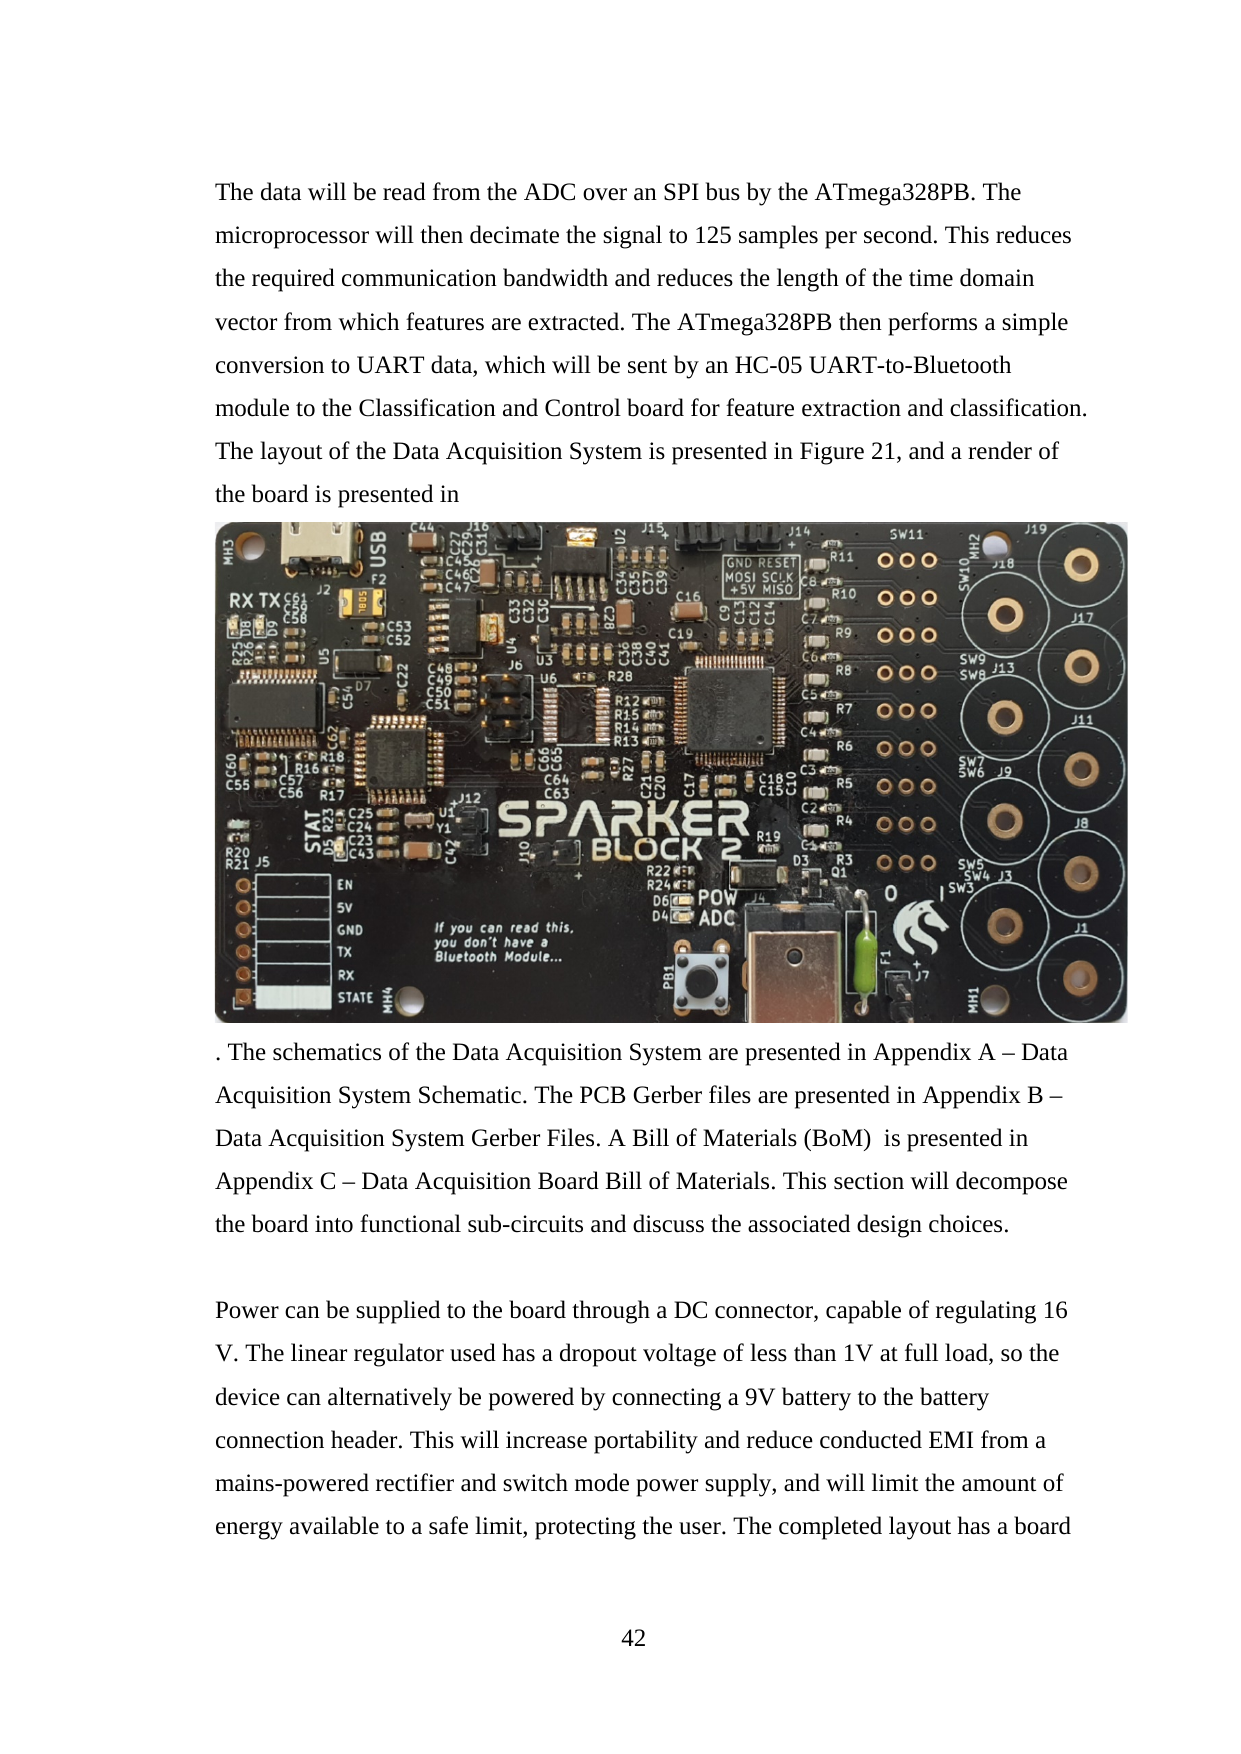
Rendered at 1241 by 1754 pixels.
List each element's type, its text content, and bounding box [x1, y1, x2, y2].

text The data will be read from the ADC over an SPI bus by the ATmega328PB. The microprocessor will then decimate the signal to 125 samples per second. This reduces the required communication bandwidth and reduces the length of the time domain vector from which features are extracted. The ATmega328PB then performs a simple conversion to UART data, which will be sent by an HC-05 UART-to-Bluetooth module to the Classification and Control board for feature extraction and classification. The layout of the Data Acquisition System is presented in Figure 13, and a render of the board is presented in Figure 14. The schematics of the Data Acquisition System are presented in Appendix A – Data Acquisition System Schematic. The PCB Gerber files are presented in Appendix B – Data Acquisition System Gerber Files. A Bill of Materials (BoM) is presented in Appendix C – Data Acquisition Board Bill of Materials. This section will decompose the board into functional sub-circuits and discuss the associated design choices. [215, 1023, 1090, 1238]
text The data will be read from the ADC over an SPI bus by the ATmega328PB. The microprocessor will then decimate the signal to 125 samples per second. This reduces the required communication bandwidth and reduces the length of the time domain vector from which features are extracted. The ATmega328PB then performs a simple conversion to UART data, which will be sent by an HC-05 UART-to-Bluetooth module to the Classification and Control board for feature extraction and classification. The layout of the Data Acquisition System is presented in Figure 13, and a render of the board is presented in Figure 14. The schematics of the Data Acquisition System are presented in Appendix A – Data Acquisition System Schematic. The PCB Gerber files are presented in Appendix B – Data Acquisition System Gerber Files. A Bill of Materials (BoM) is presented in Appendix C – Data Acquisition Board Bill of Materials. This section will decompose the board into functional sub-circuits and discuss the associated design choices. [215, 177, 1090, 522]
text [215, 1295, 1090, 1540]
picture [214, 522, 1128, 1023]
